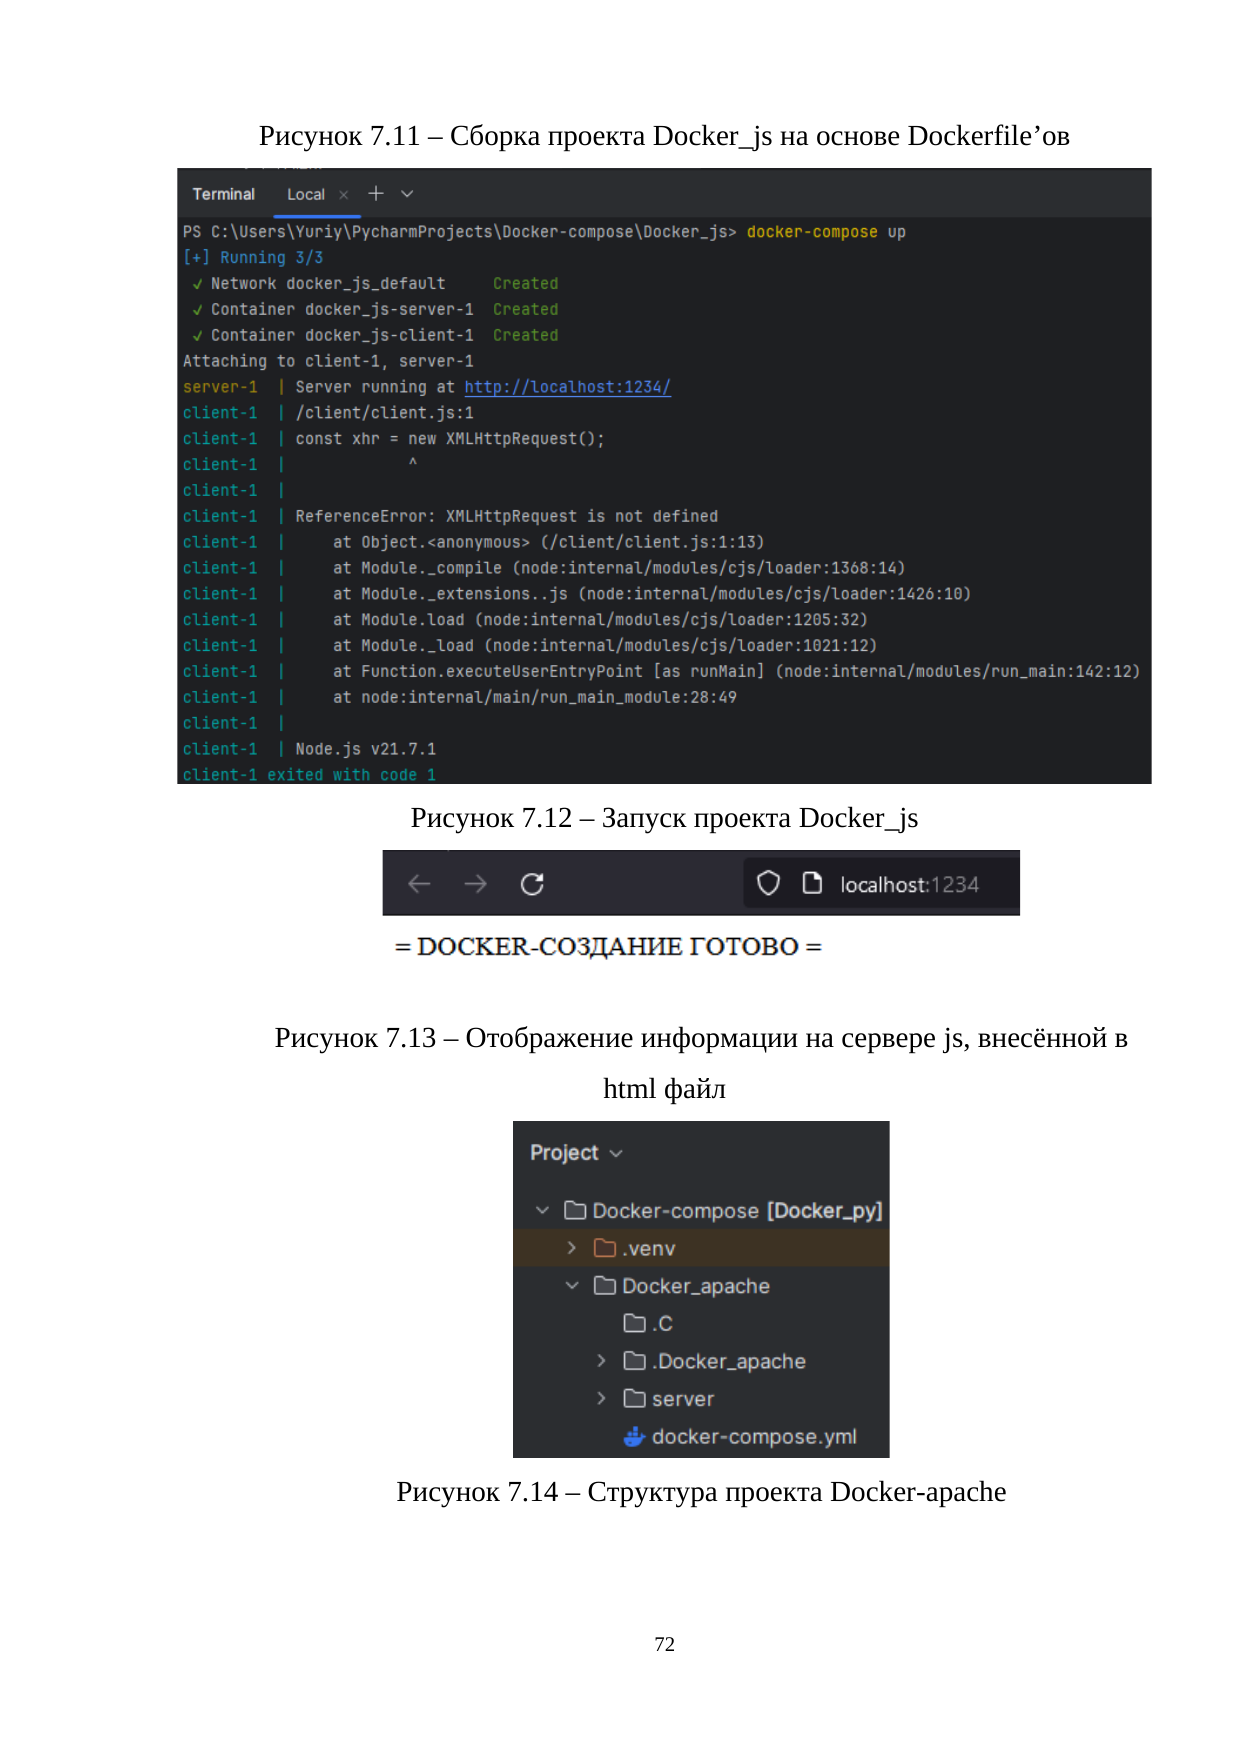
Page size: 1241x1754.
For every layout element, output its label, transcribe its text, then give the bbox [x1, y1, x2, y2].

list Рисунок 7.11 – Сборка проекта Docker_js на основе Dockerfile’ов [177, 118, 1152, 152]
list Рисунок 7.12 – Запуск проекта Docker_js [177, 800, 1152, 834]
picture [513, 1121, 890, 1458]
picture [177, 168, 1152, 784]
picture [382, 850, 1021, 1004]
list Рисунок 7.13 – Отображение информации на сервере js, внесённой в html файл [177, 1021, 1152, 1104]
list Рисунок 7.14 – Структура проекта Docker-apache [177, 1474, 1152, 1507]
